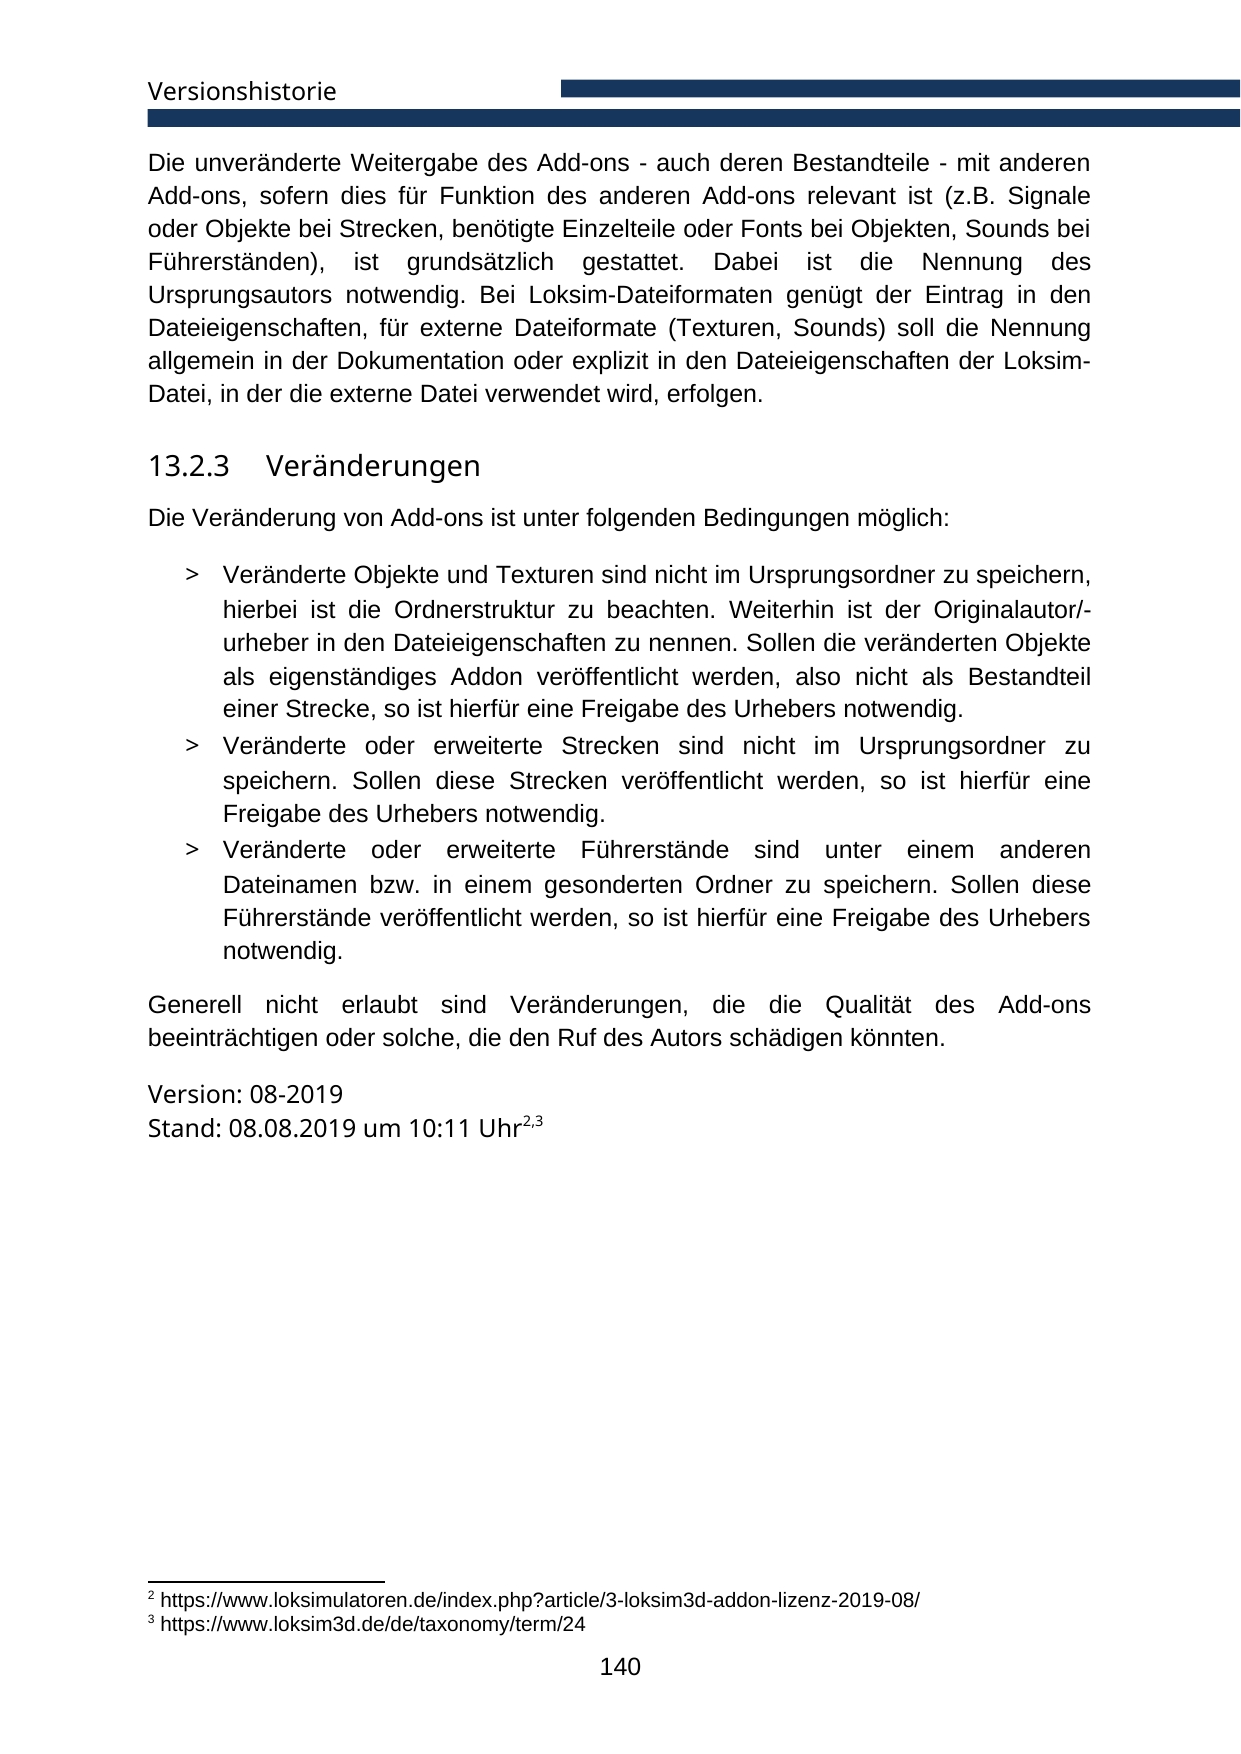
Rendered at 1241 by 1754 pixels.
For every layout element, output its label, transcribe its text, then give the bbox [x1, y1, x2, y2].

text Stand: 08.08.2019 um 10:11 Uhr, [148, 1111, 1093, 1145]
list Veränderte oder erweiterte Strecken sind nicht im Ursprungsordner zu speichern. Sollen diese Strecken veröffentlicht werden, so ist hierfür eine Freigabe des Urhebers notwendig. [185, 727, 1093, 828]
subtitle Veränderungen [148, 445, 1093, 485]
list Veränderte Objekte und Texturen sind nicht im Ursprungsordner zu speichern, hierbei ist die Ordnerstruktur zu beachten. Weiterhin ist der Originalautor/-urheber in den Dateieigenschaften zu nennen. Sollen die veränderten Objekte als eigenständiges Addon veröffentlicht werden, also nicht als Bestandteil einer Strecke, so ist hierfür eine Freigabe des Urhebers notwendig. [185, 557, 1093, 723]
text Die unveränderte Weitergabe des Add-ons - auch deren Bestandteile - mit anderen Add-ons, sofern dies für Funktion des anderen Add-ons relevant ist (z.B. Signale oder Objekte bei Strecken, benötigte Einzelteile oder Fonts bei Objekten, Sounds bei Führerständen), ist grundsätzlich gestattet. Dabei ist die Nennung des Ursprungsautors notwendig. Bei Loksim-Dateiformaten genügt der Eintrag in den Dateieigenschaften, für externe Dateiformate (Texturen, Sounds) soll die Nennung allgemein in der Dokumentation oder explizit in den Dateieigenschaften der Loksim-Datei, in der die externe Datei verwendet wird, erfolgen. [148, 148, 1093, 407]
text Generell nicht erlaubt sind Veränderungen, die die Qualität des Add-ons beeinträchtigen oder solche, die den Ruf des Autors schädigen könnten. [148, 990, 1093, 1052]
text Die Veränderung von Add-ons ist unter folgenden Bedingungen möglich: [148, 503, 1093, 532]
list Veränderte oder erweiterte Führerstände sind unter einem anderen Dateinamen bzw. in einem gesonderten Ordner zu speichern. Sollen diese Führerstände veröffentlicht werden, so ist hierfür eine Freigabe des Urhebers notwendig. [185, 832, 1093, 965]
text Version: 08-2019 [148, 1077, 1093, 1111]
